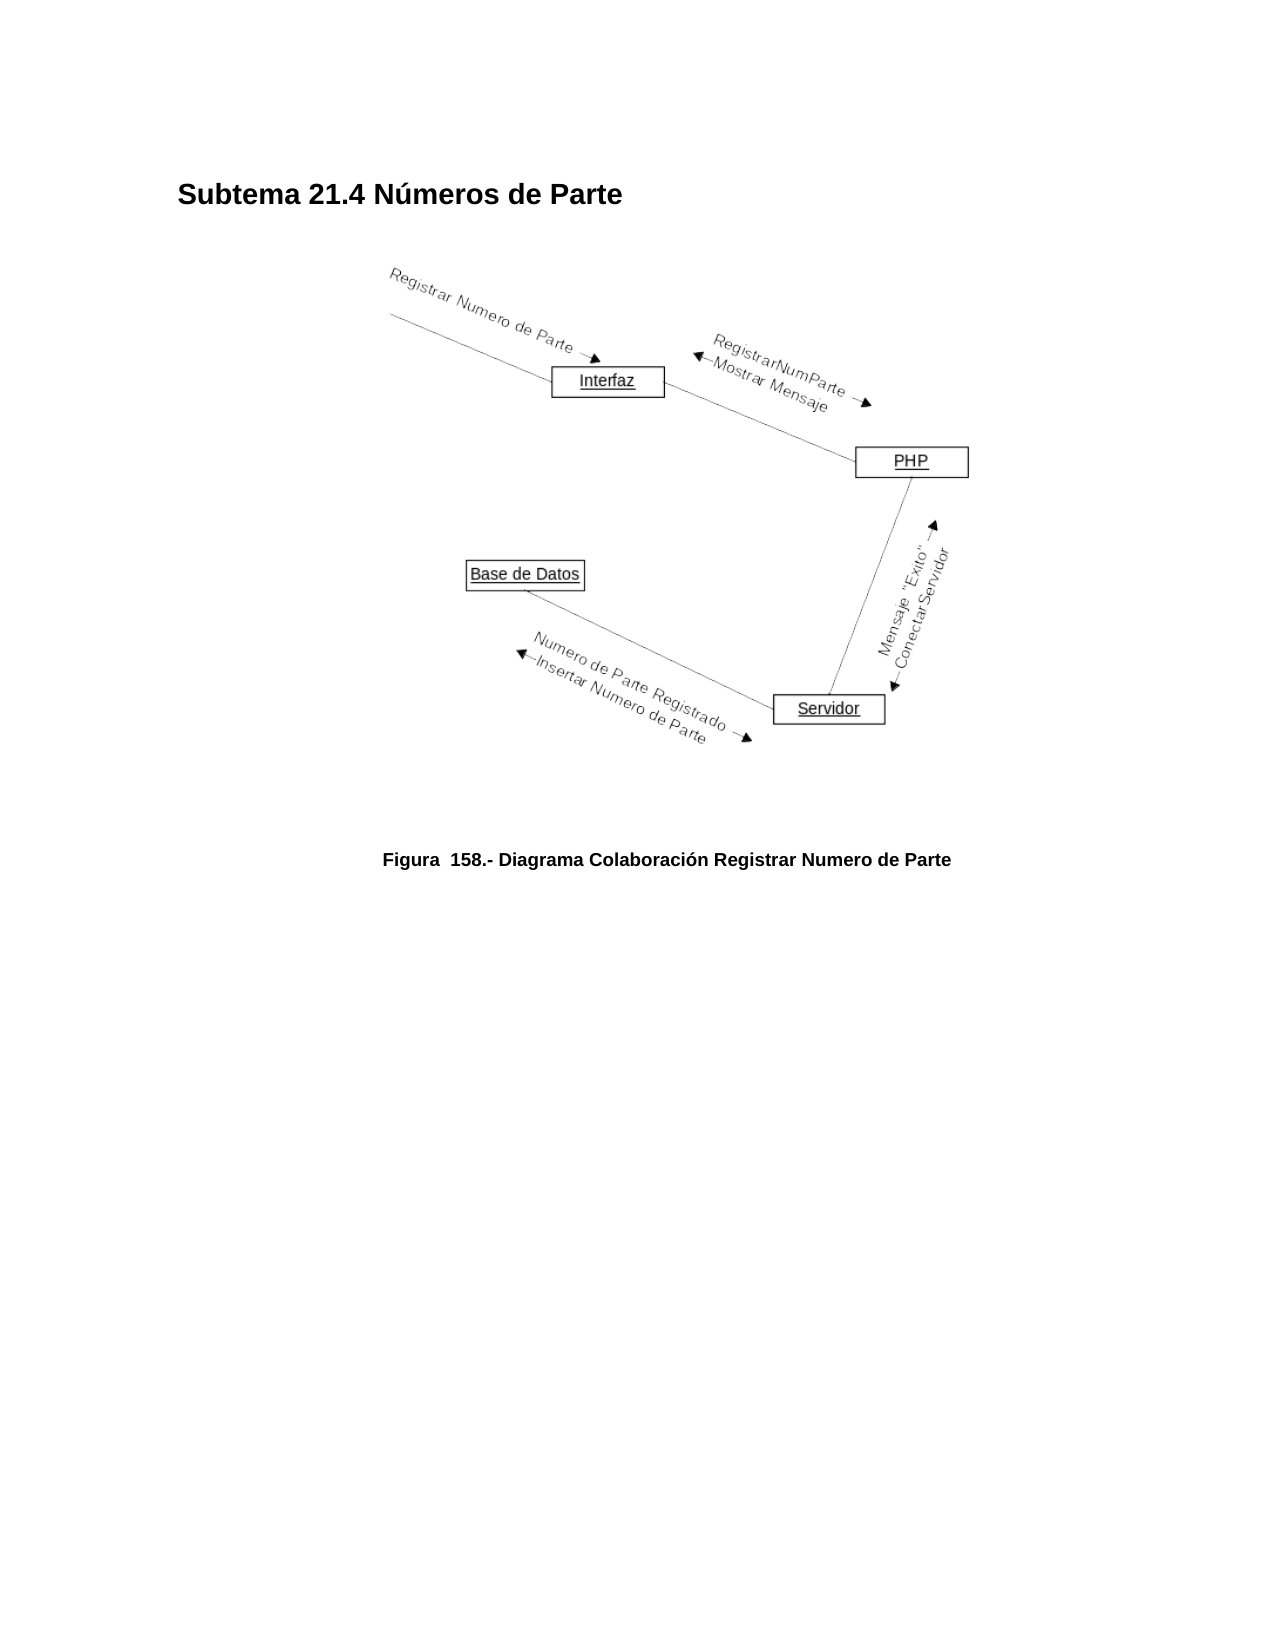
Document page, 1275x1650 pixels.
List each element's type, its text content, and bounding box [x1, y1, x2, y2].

text Figura 158.- Diagrama Colaboración Registrar Numero de Parte [177, 848, 1157, 870]
subtitle Números de Parte [177, 177, 1157, 211]
